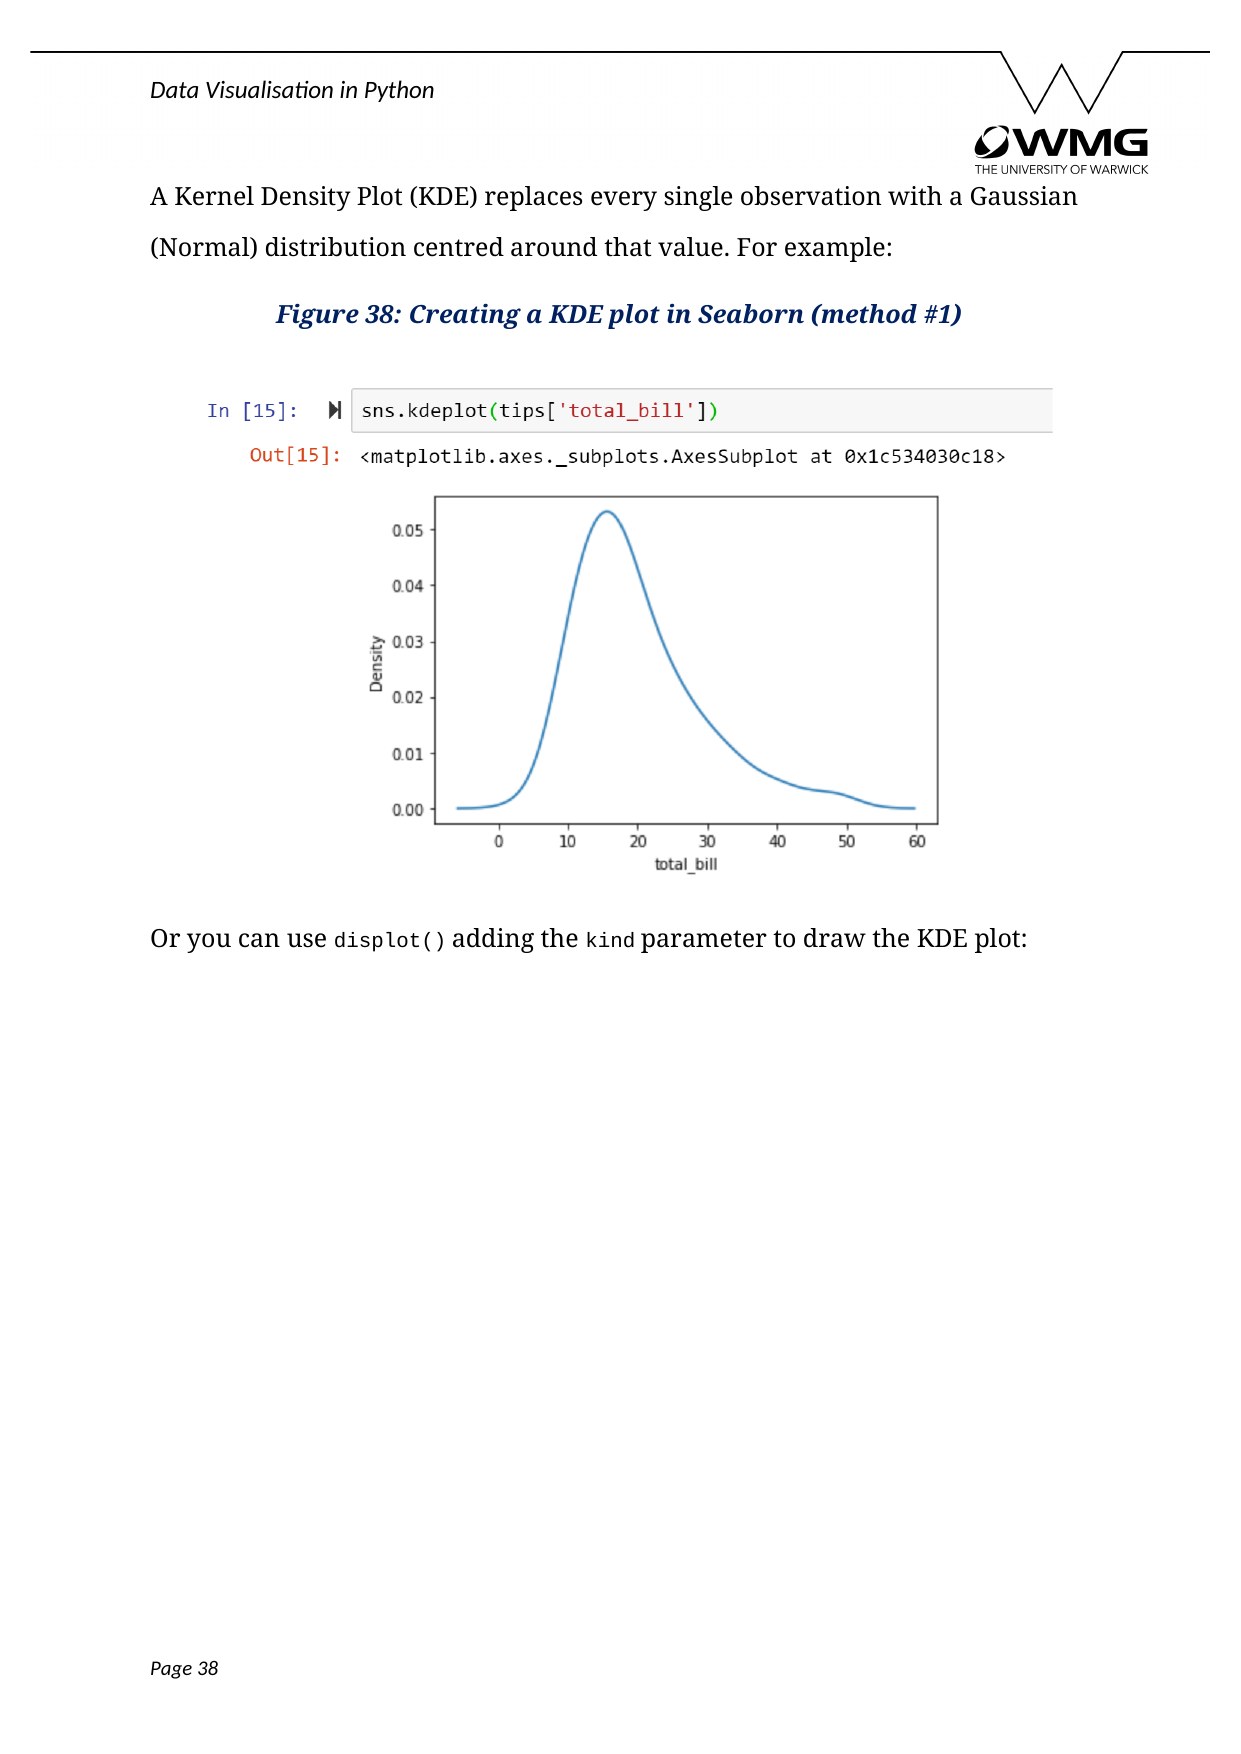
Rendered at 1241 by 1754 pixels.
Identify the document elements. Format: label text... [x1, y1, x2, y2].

text Or you can use displot() adding the kind parameter to draw the KDE plot: [150, 921, 1090, 955]
picture [187, 368, 1053, 889]
text A Kernel Density Plot (KDE) replaces every single observation with a Gaussian (Normal) distribution centred around that value. For example: [150, 178, 1090, 263]
picture [30, 51, 1210, 174]
